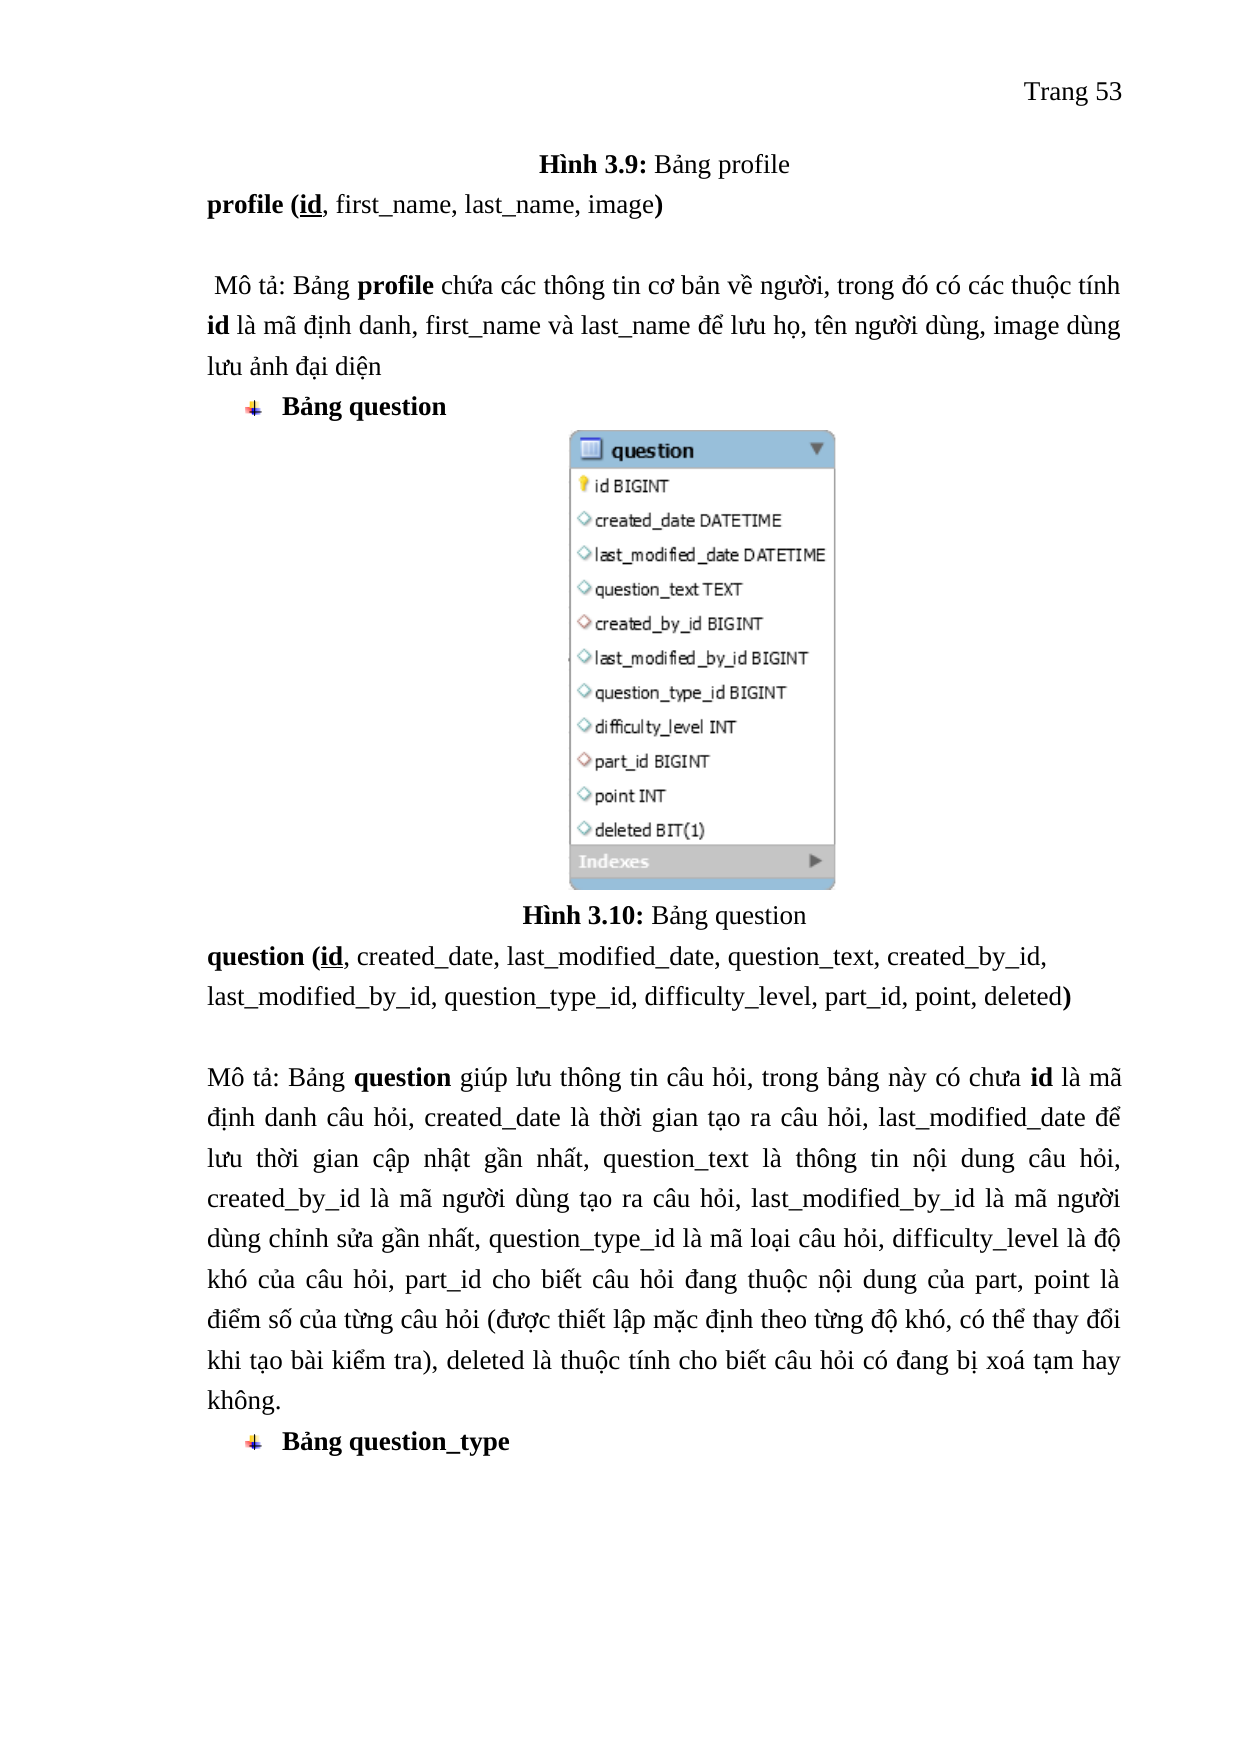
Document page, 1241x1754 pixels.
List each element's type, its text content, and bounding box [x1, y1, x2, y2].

text question (id, created_date, last_modified_date, question_text, created_by_id, last_modified_by_id, question_type_id, difficulty_level, part_id, point, deleted) [207, 940, 1122, 1011]
picture [568, 430, 836, 890]
text Bảng question [207, 899, 1122, 930]
list Mô tả: Bảng profile chứa các thông tin cơ bản về người, trong đó có các thuộc tính id là mã định danh, first_name và last_name để lưu họ, tên người dùng, image dùng lưu ảnh đại diện [207, 269, 1122, 381]
list Bảng question [244, 390, 1122, 421]
list Bảng question_type [244, 1425, 1122, 1456]
text Bảng profile [207, 148, 1122, 179]
picture [245, 399, 262, 416]
picture [245, 1433, 262, 1450]
list Mô tả: Bảng question giúp lưu thông tin câu hỏi, trong bảng này có chưa id là mã định danh câu hỏi, created_date là thời gian tạo ra câu hỏi, last_modified_date để lưu thời gian cập nhật gần nhất, question_text là thông tin nội dung câu hỏi, created_by_id là mã người dùng tạo ra câu hỏi, last_modified_by_id là mã người dùng chỉnh sửa gần nhất, question_type_id là mã loại câu hỏi, difficulty_level là độ khó của câu hỏi, part_id cho biết câu hỏi đang thuộc nội dung của part, point là điểm số của từng câu hỏi (được thiết lập mặc định theo từng độ khó, có thể thay đổi khi tạo bài kiểm tra), deleted là thuộc tính cho biết câu hỏi có đang bị xoá tạm hay không. [207, 1061, 1122, 1415]
text profile (id, first_name, last_name, image) [207, 188, 1122, 219]
